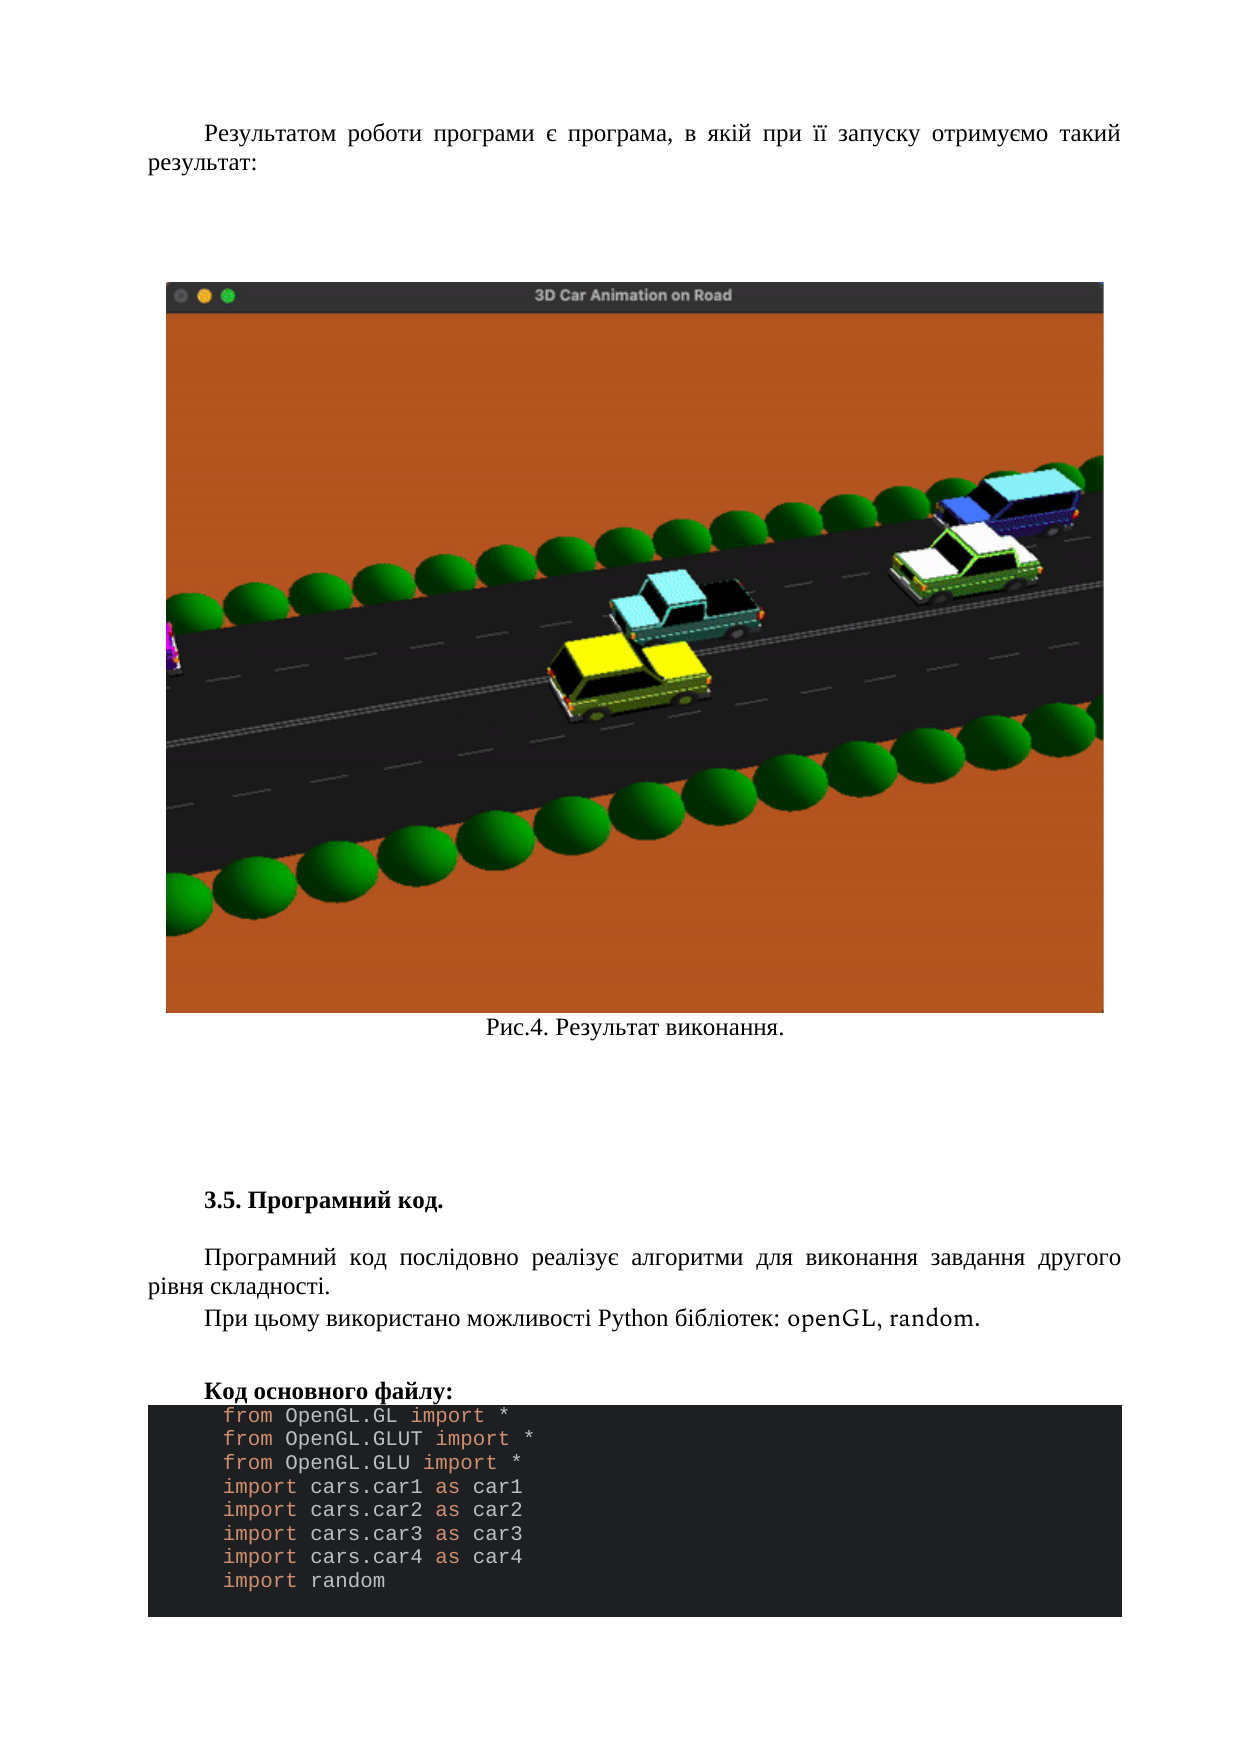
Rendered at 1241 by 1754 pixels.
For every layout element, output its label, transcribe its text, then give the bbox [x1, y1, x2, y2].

text from OpenGL.GL import * [148, 1405, 1122, 1428]
text Програмний код послідовно реалізує алгоритми для виконання завдання другого рівня складності. [148, 1242, 1122, 1300]
picture [166, 282, 1104, 1013]
text При цьому використано можливості Python бібліотек: openGL, random. [148, 1300, 1122, 1338]
text 3.5. Програмний код. [148, 1185, 1122, 1214]
text import cars.car1 as car1 [148, 1476, 1122, 1499]
text Код основного файлу: [148, 1376, 1122, 1405]
table_header [148, 225, 1122, 1012]
text import cars.car4 as car4 [148, 1547, 1122, 1570]
table_cell Рис.4. Результат виконання. [148, 1013, 1122, 1099]
text from OpenGL.GLU import * [148, 1452, 1122, 1476]
text from OpenGL.GLUT import * [148, 1428, 1122, 1452]
text Результатом роботи програми є програма, в якій при її запуску отримуємо такий результат: [148, 118, 1122, 176]
text import cars.car2 as car2 [148, 1499, 1122, 1523]
text import cars.car3 as car3 [148, 1523, 1122, 1547]
text import random [148, 1570, 1122, 1594]
